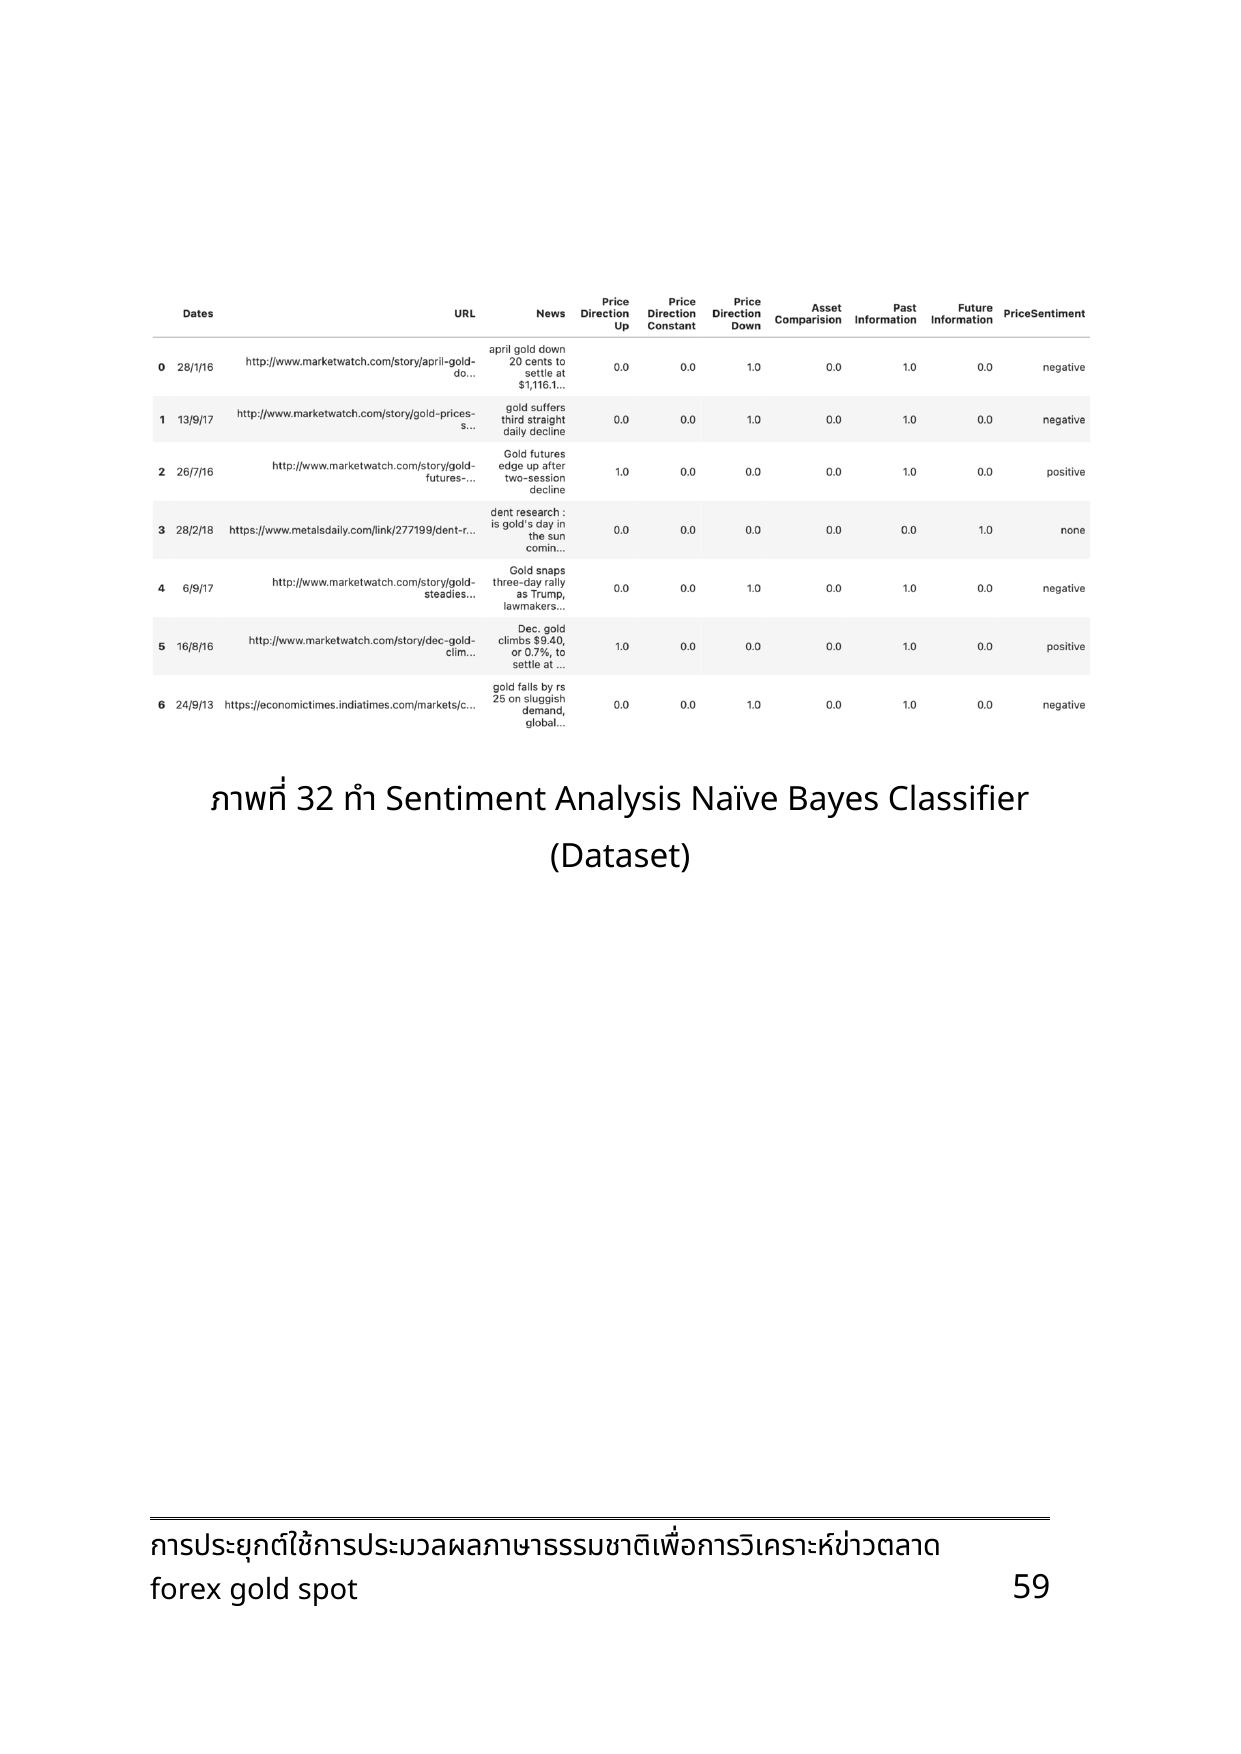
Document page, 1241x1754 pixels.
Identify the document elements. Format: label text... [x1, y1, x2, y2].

picture [150, 295, 1091, 747]
text ภาพที่ 32 ทำ Sentiment Analysis Naïve Bayes Classifier (Dataset) [150, 774, 1090, 877]
